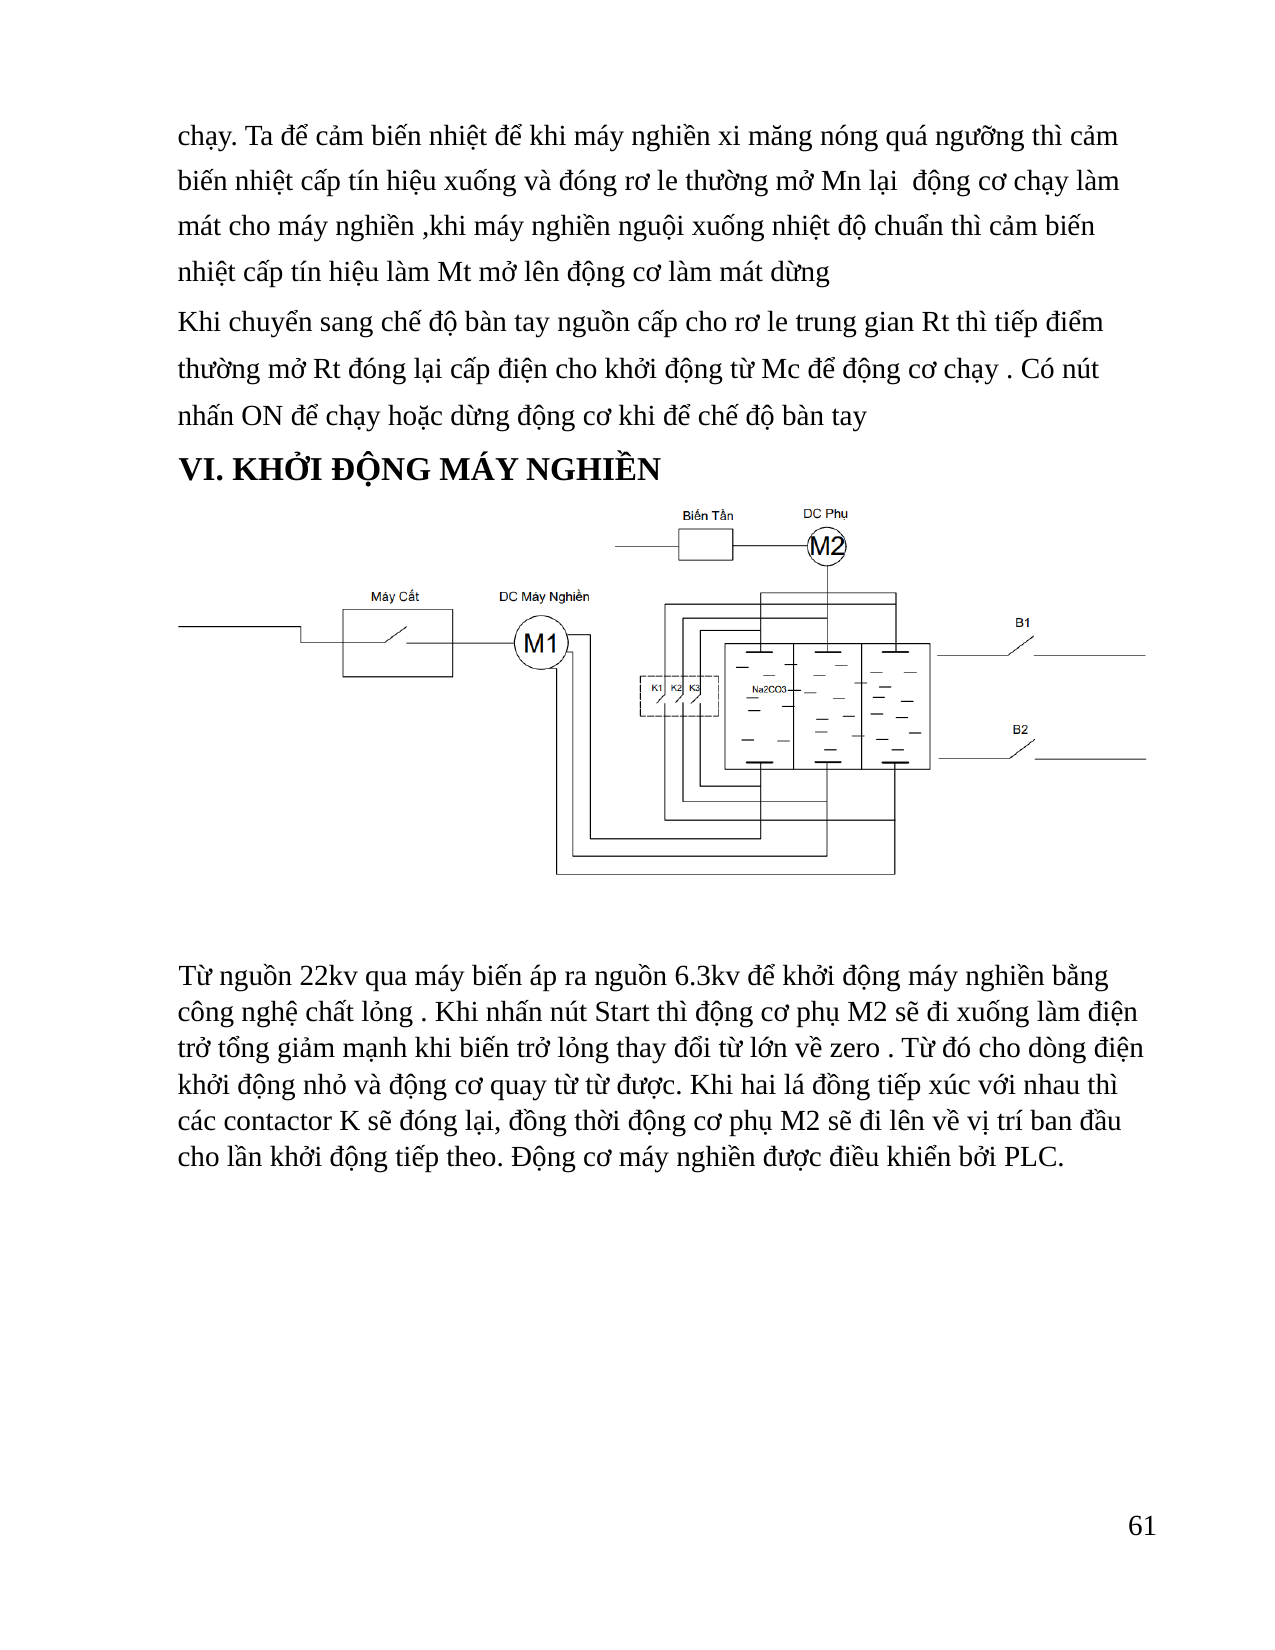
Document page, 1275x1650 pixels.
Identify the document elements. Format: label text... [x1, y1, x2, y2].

text Khi chuyển sang chế độ bàn tay nguồn cấp cho rơ le trung gian Rt thì tiếp điểm thường mở Rt đóng lại cấp điện cho khởi động từ Mc để động cơ chạy . Có nút nhấn ON để chạy hoặc dừng động cơ khi để chế độ bàn tay [177, 304, 1120, 431]
subtitle VI. khởi động máy nghiền [177, 449, 1157, 487]
picture [178, 490, 1158, 891]
text Từ nguồn 22kv qua máy biến áp ra nguồn 6.3kv để khởi động máy nghiền bằng công nghệ chất lỏng . Khi nhấn nút Start thì động cơ phụ M2 sẽ đi xuống làm điện trở tổng giảm mạnh khi biến trở lỏng thay đổi từ lớn về zero . Từ đó cho dòng điện khởi động nhỏ và động cơ quay từ từ được. Khi hai lá đồng tiếp xúc với nhau thì các contactor K sẽ đóng lại, đồng thời động cơ phụ M2 sẽ đi lên về vị trí ban đầu cho lần khởi động tiếp theo. Động cơ máy nghiền được điều khiển bởi PLC. [177, 958, 1157, 1173]
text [177, 118, 1120, 287]
